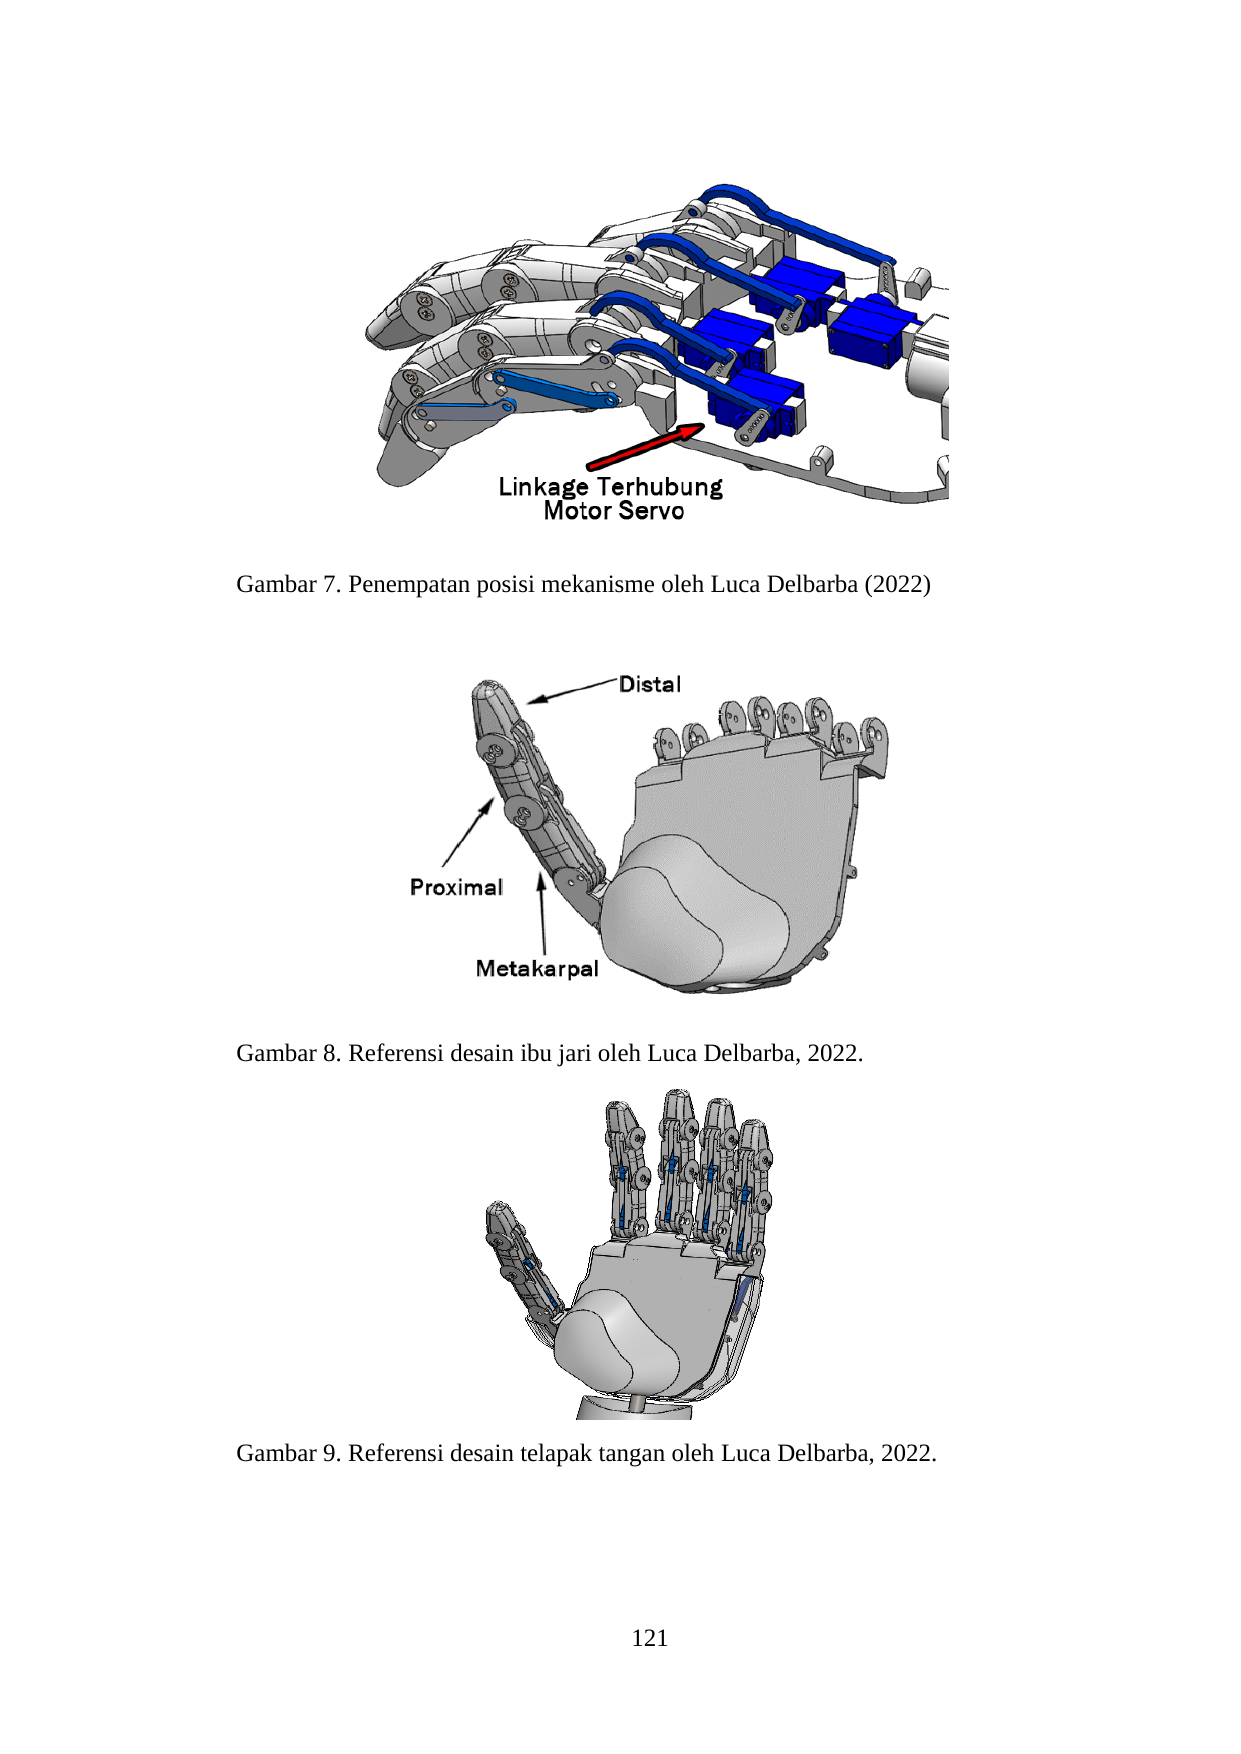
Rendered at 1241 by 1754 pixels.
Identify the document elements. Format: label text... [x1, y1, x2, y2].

picture [350, 177, 949, 550]
text Gambar 7. Penempatan posisi mekanisme oleh Luca Delbarba (2022) [236, 569, 1063, 598]
text Gambar 8. Referensi desain ibu jari oleh Luca Delbarba, 2022. [236, 1038, 1063, 1067]
picture [393, 664, 906, 1019]
picture [469, 1085, 830, 1420]
text Gambar 9. Referensi desain telapak tangan oleh Luca Delbarba, 2022. [236, 1438, 1063, 1467]
